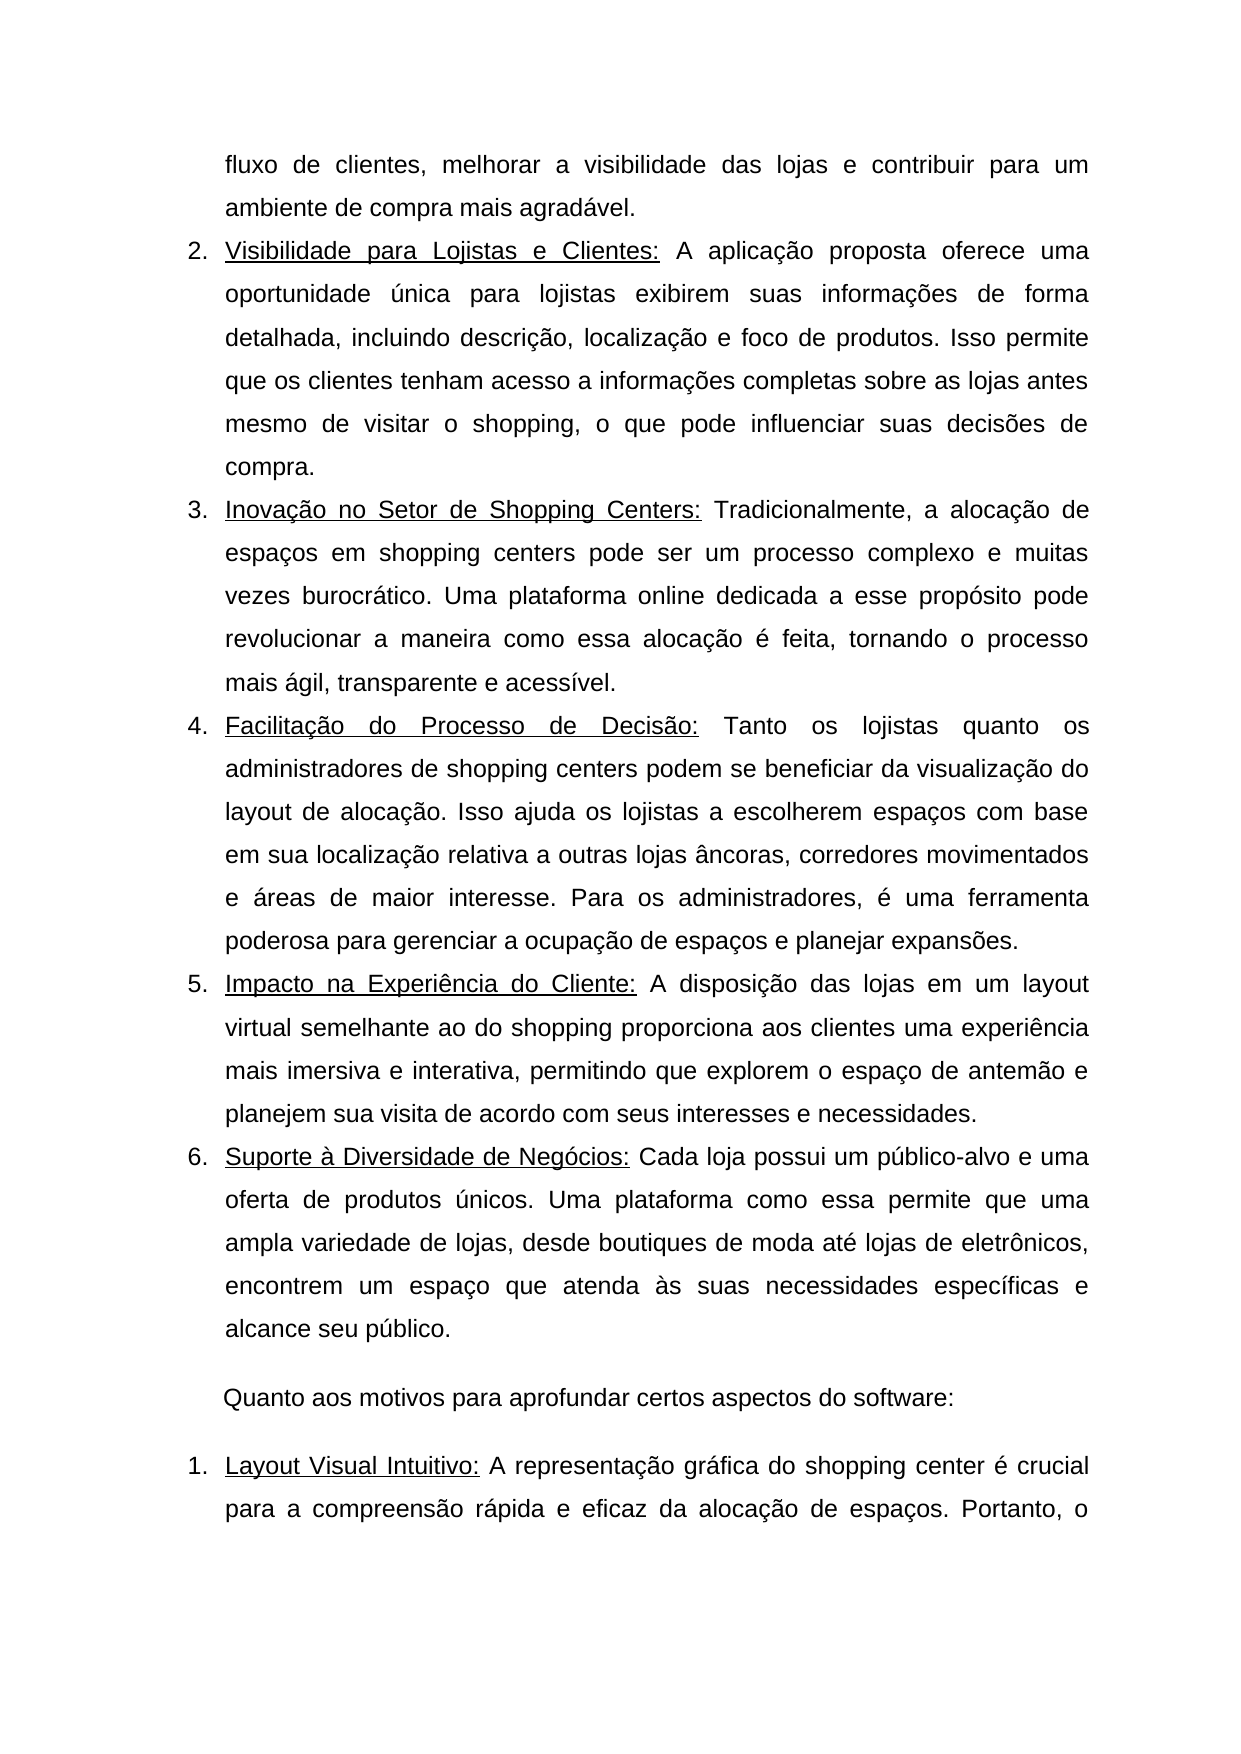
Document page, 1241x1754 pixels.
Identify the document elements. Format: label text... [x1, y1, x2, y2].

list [187, 1451, 1090, 1522]
list Visibilidade para Lojistas e Clientes: A aplicação proposta oferece uma oportunidade única para lojistas exibirem suas informações de forma detalhada, incluindo descrição, localização e foco de produtos. Isso permite que os clientes tenham acesso a informações completas sobre as lojas antes mesmo de visitar o shopping, o que pode influenciar suas decisões de compra. [187, 236, 1090, 481]
text Quanto aos motivos para aprofundar certos aspectos do software: [150, 1382, 1090, 1411]
list Facilitação do Processo de Decisão: Tanto os lojistas quanto os administradores de shopping centers podem se beneficiar da visualização do layout de alocação. Isso ajuda os lojistas a escolherem espaços com base em sua localização relativa a outras lojas âncoras, corredores movimentados e áreas de maior interesse. Para os administradores, é uma ferramenta poderosa para gerenciar a ocupação de espaços e planejar expansões. [187, 711, 1090, 955]
list Suporte à Diversidade de Negócios: Cada loja possui um público-alvo e uma oferta de produtos únicos. Uma plataforma como essa permite que uma ampla variedade de lojas, desde boutiques de moda até lojas de eletrônicos, encontrem um espaço que atenda às suas necessidades específicas e alcance seu público. [187, 1142, 1090, 1343]
list Inovação no Setor de Shopping Centers: Tradicionalmente, a alocação de espaços em shopping centers pode ser um processo complexo e muitas vezes burocrático. Uma plataforma online dedicada a esse propósito pode revolucionar a maneira como essa alocação é feita, tornando o processo mais ágil, transparente e acessível. [187, 495, 1090, 696]
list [187, 150, 1090, 222]
list Impacto na Experiência do Cliente: A disposição das lojas em um layout virtual semelhante ao do shopping proporciona aos clientes uma experiência mais imersiva e interativa, permitindo que explorem o espaço de antemão e planejem sua visita de acordo com seus interesses e necessidades. [187, 969, 1090, 1127]
